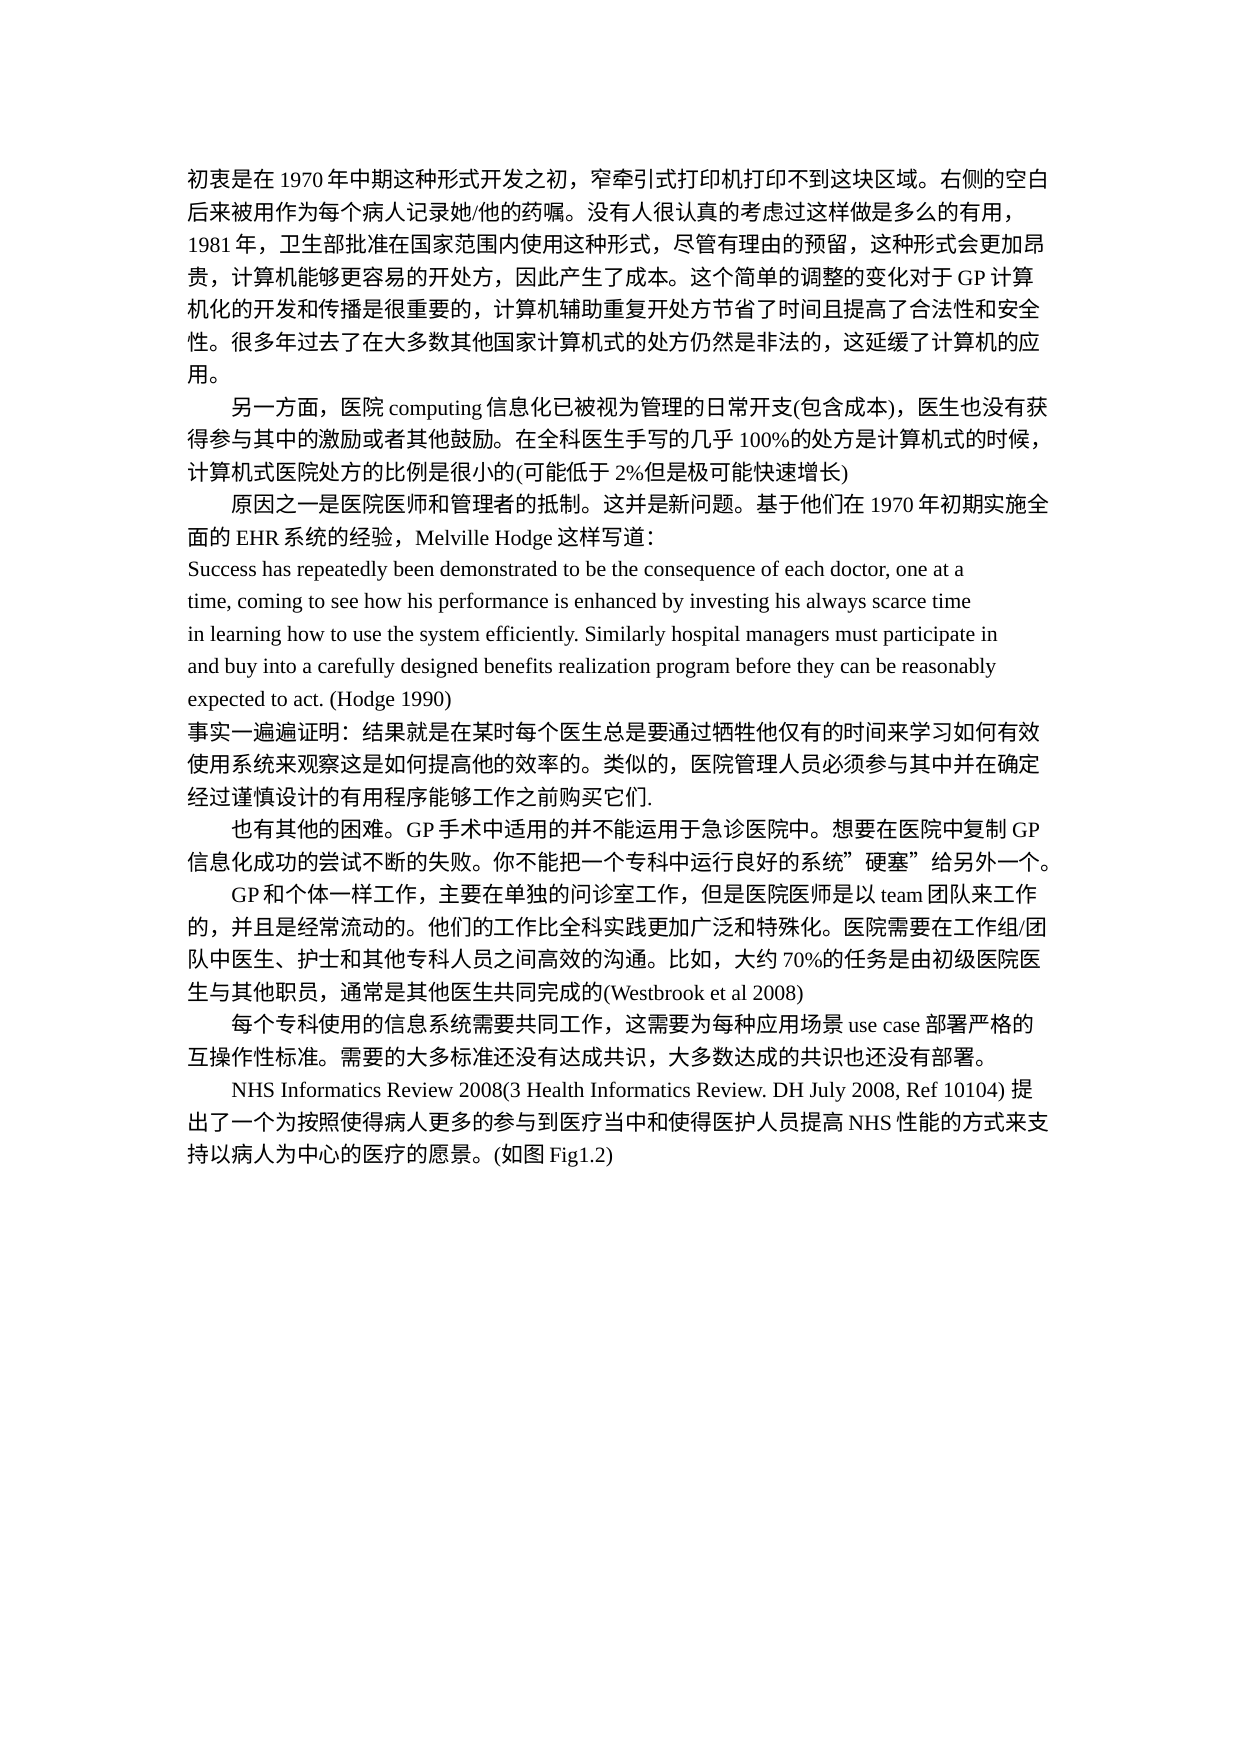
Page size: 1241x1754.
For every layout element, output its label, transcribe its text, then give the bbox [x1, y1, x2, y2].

text 每个专科使用的信息系统需要共同工作，这需要为每种应用场景use case部署严格的互操作性标准。需要的大多标准还没有达成共识，大多数达成的共识也还没有部署。 [187, 1007, 1053, 1072]
text in learning how to use the system efficiently. Similarly hospital managers must participate in [187, 617, 1053, 649]
text time, coming to see how his performance is enhanced by investing his always scarce time [187, 584, 1053, 617]
text 也有其他的困难。GP手术中适用的并不能运用于急诊医院中。想要在医院中复制GP信息化成功的尝试不断的失败。你不能把一个专科中运行良好的系统”硬塞”给另外一个。 [187, 812, 1053, 877]
text expected to act. (Hodge 1990) [187, 682, 1053, 714]
text 另一方面，医院computing信息化已被视为管理的日常开支(包含成本)，医生也没有获得参与其中的激励或者其他鼓励。在全科医生手写的几乎100%的处方是计算机式的时候，计算机式医院处方的比例是很小的(可能低于2%但是极可能快速增长) [187, 389, 1053, 487]
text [187, 162, 1053, 389]
text Success has repeatedly been demonstrated to be the consequence of each doctor, one at a [187, 552, 1053, 584]
text 事实一遍遍证明：结果就是在某时每个医生总是要通过牺牲他仅有的时间来学习如何有效使用系统来观察这是如何提高他的效率的。类似的，医院管理人员必须参与其中并在确定经过谨慎设计的有用程序能够工作之前购买它们. [187, 714, 1053, 812]
text and buy into a carefully designed benefits realization program before they can be reasonably [187, 649, 1053, 682]
text 原因之一是医院医师和管理者的抵制。这并是新问题。基于他们在1970年初期实施全面的EHR系统的经验，Melville Hodge这样写道： [187, 487, 1053, 552]
text NHS Informatics Review 2008(3 Health Informatics Review. DH July 2008, Ref 10104) 提出了一个为按照使得病人更多的参与到医疗当中和使得医护人员提高NHS性能的方式来支持以病人为中心的医疗的愿景。(如图Fig1.2) [187, 1072, 1053, 1169]
text GP和个体一样工作，主要在单独的问诊室工作，但是医院医师是以team团队来工作的，并且是经常流动的。他们的工作比全科实践更加广泛和特殊化。医院需要在工作组/团队中医生、护士和其他专科人员之间高效的沟通。比如，大约70%的任务是由初级医院医生与其他职员，通常是其他医生共同完成的(Westbrook et al 2008) [187, 877, 1053, 1007]
